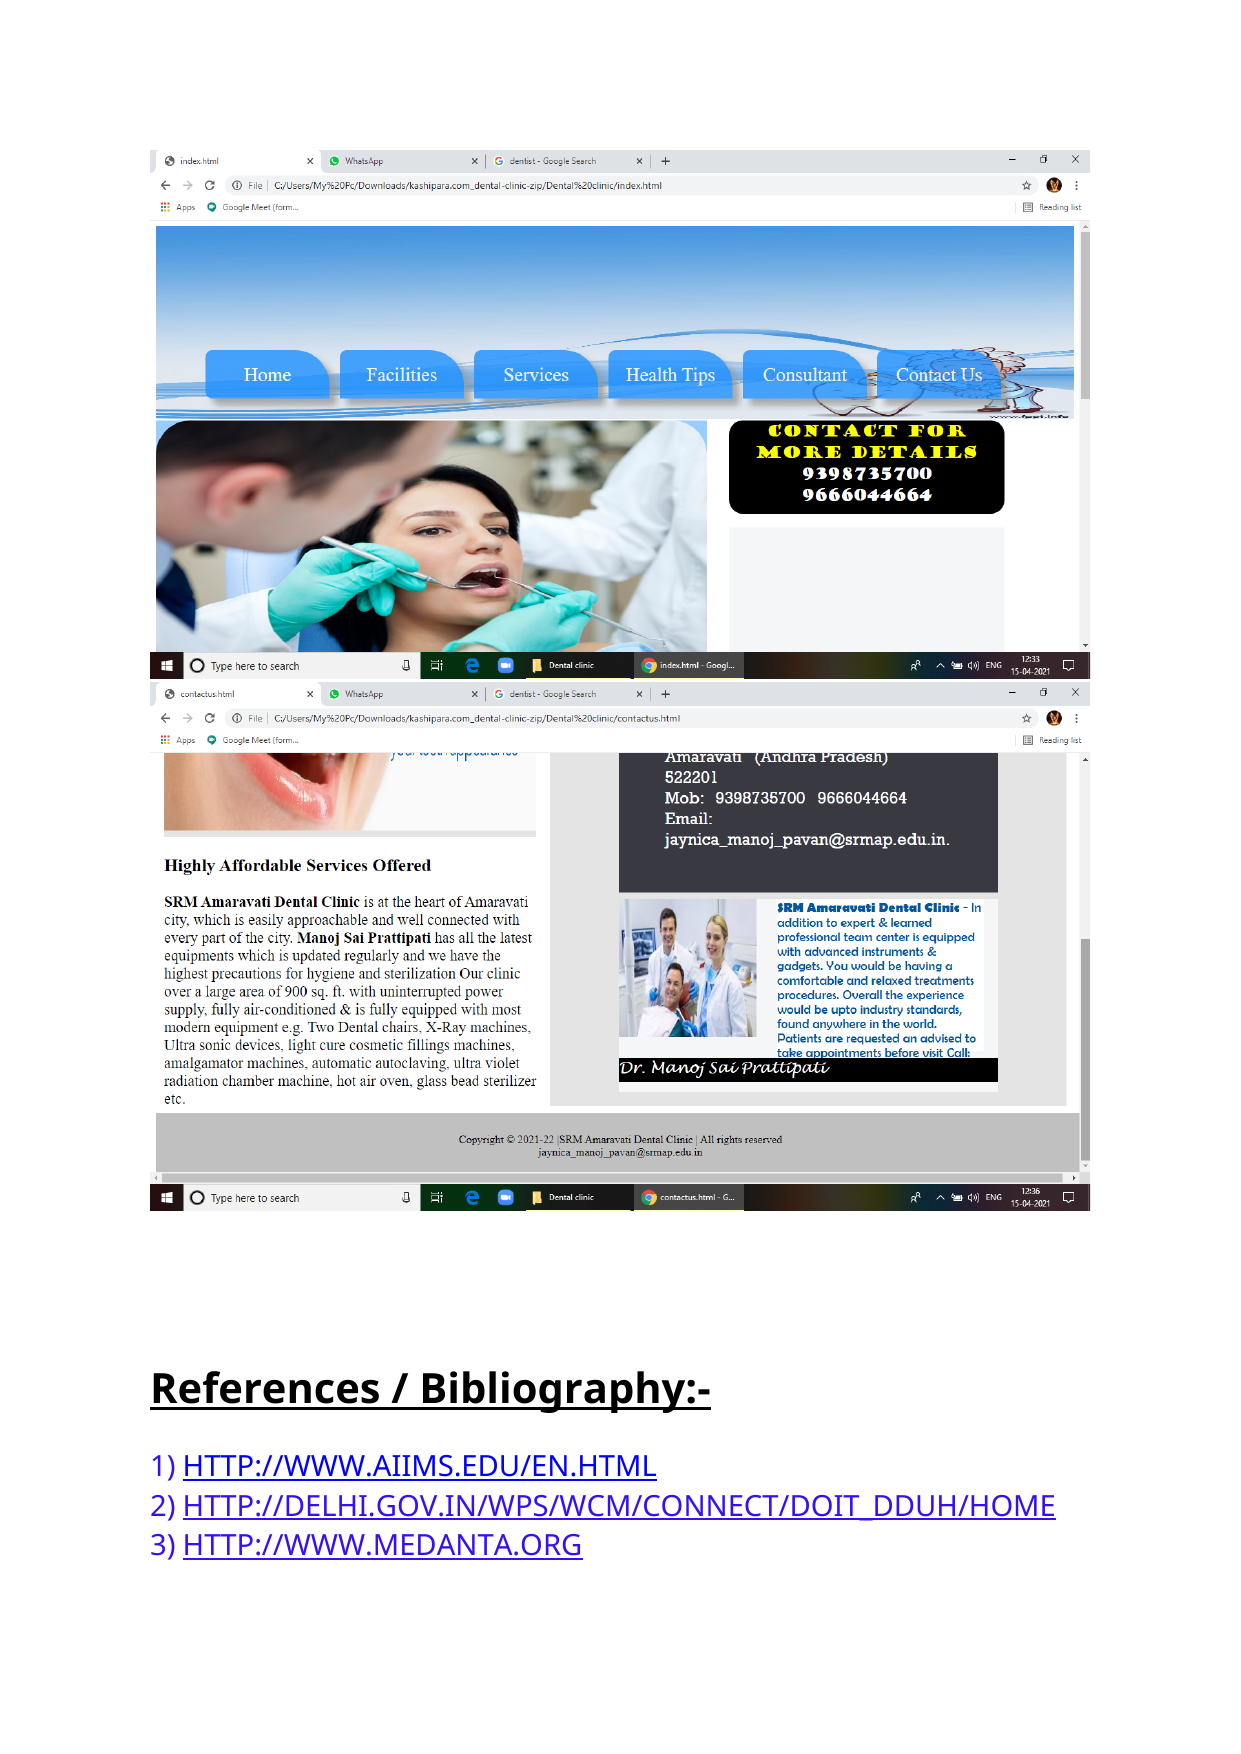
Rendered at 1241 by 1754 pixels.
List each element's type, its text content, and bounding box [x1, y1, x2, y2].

picture [150, 682, 1091, 1211]
list HTTP://DELHI.GOV.IN/WPS/WCM/CONNECT/DOIT_DDUH/HOME [150, 1485, 1090, 1524]
picture [150, 150, 1091, 679]
list HTTP://WWW.MEDANTA.ORG [150, 1524, 1090, 1564]
text References / Bibliography:- [150, 1359, 1090, 1416]
list HTTP://WWW.AIIMS.EDU/EN.HTML [150, 1445, 1090, 1485]
